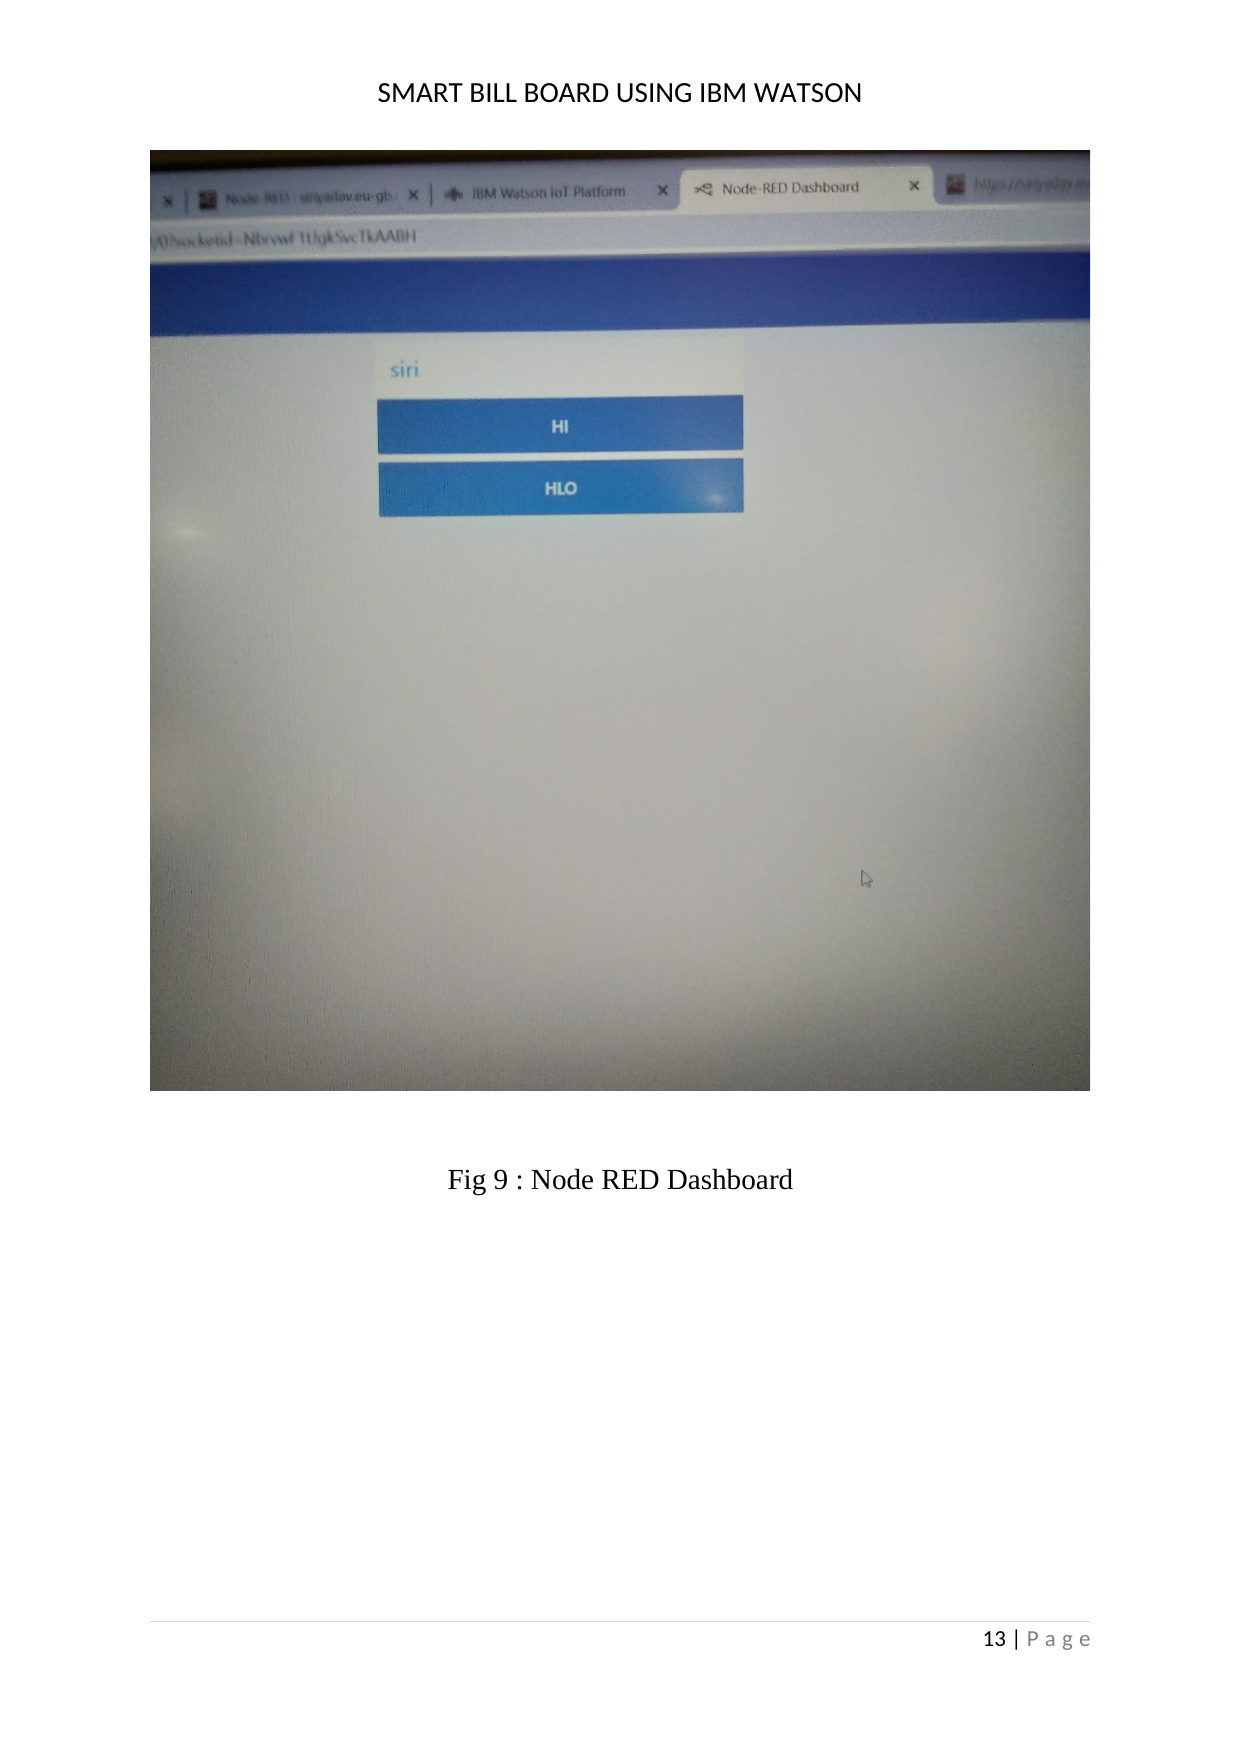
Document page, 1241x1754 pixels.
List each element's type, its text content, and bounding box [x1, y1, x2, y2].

text Fig 9 : Node RED Dashboard [150, 1162, 1090, 1195]
picture [150, 150, 1091, 1091]
